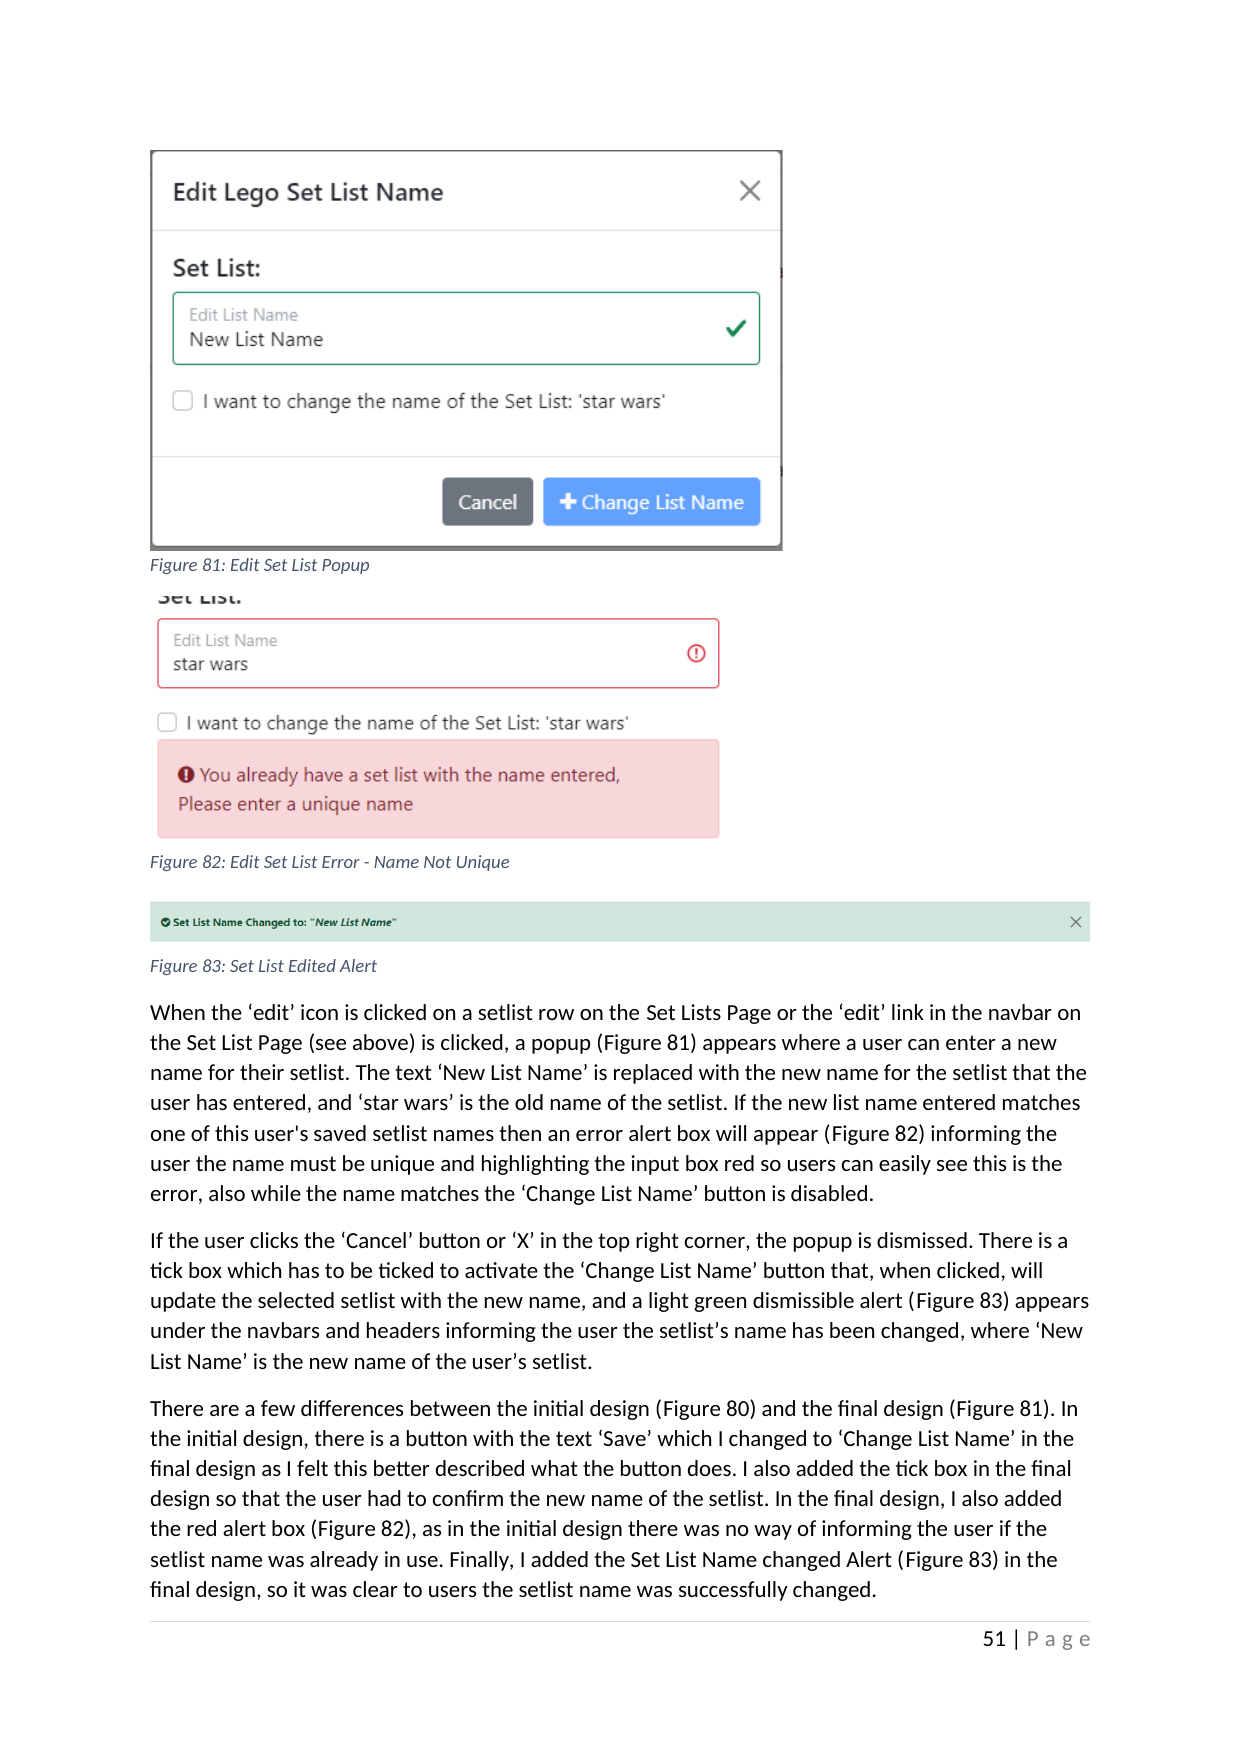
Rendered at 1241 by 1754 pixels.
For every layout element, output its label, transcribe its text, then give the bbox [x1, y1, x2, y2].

picture [150, 596, 725, 849]
picture [150, 894, 1091, 952]
picture [150, 150, 783, 551]
text If the user clicks the ‘Cancel’ button or ‘X’ in the top right corner, the popup is dismissed. There is a tick box which has to be ticked to activate the ‘Change List Name’ button that, when clicked, will update the selected setlist with the new name, and a light green dismissible alert (Figure 83) appears under the navbars and headers informing the user the setlist’s name has been changed, where ‘New List Name’ is the new name of the user’s setlist. [150, 1226, 1090, 1375]
text When the ‘edit’ icon is clicked on a setlist row on the Set Lists Page or the ‘edit’ link in the navbar on the Set List Page (see above) is clicked, a popup (Figure 81) appears where a user can enter a new name for their setlist. The text ‘New List Name’ is replaced with the new name for the setlist that the user has entered, and ‘star wars’ is the old name of the setlist. If the new list name entered matches one of this user's saved setlist names then an error alert box will appear (Figure 82) informing the user the name must be unique and highlighting the input box red so users can easily see this is the error, also while the name matches the ‘Change List Name’ button is disabled. [150, 998, 1090, 1207]
text There are a few differences between the initial design (Figure 80) and the final design (Figure 81). In the initial design, there is a button with the text ‘Save’ which I changed to ‘Change List Name’ in the final design as I felt this better described what the button does. I also added the tick box in the final design so that the user had to confirm the new name of the setlist. In the final design, I also added the red alert box (Figure 82), as in the initial design there was no way of informing the user if the setlist name was already in use. Finally, I added the Set List Name changed Alert (Figure 83) in the final design, so it was clear to users the setlist name was successfully changed. [150, 1394, 1090, 1603]
